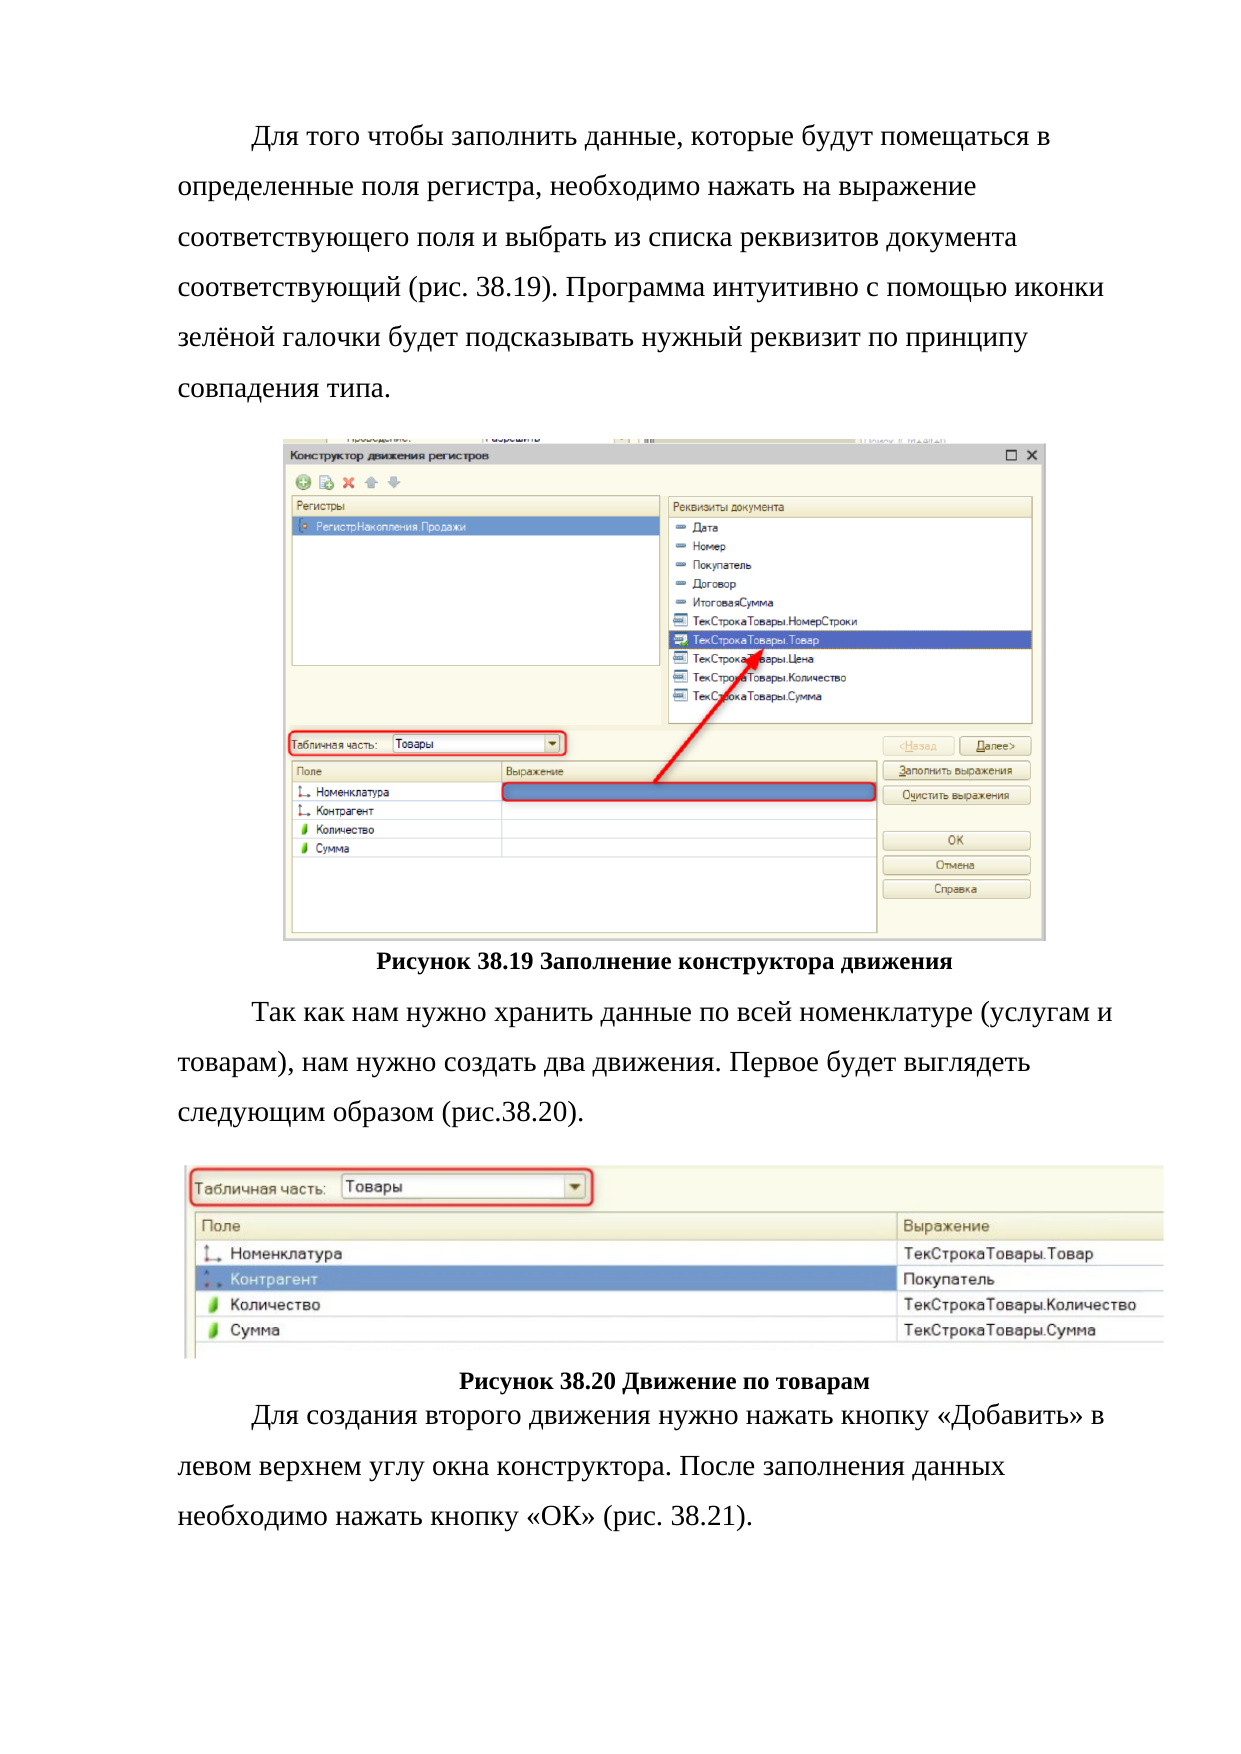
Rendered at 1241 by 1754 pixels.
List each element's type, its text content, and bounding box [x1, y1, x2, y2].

text Рисунок 38.20 Движение по товарам [177, 1366, 1152, 1395]
picture [177, 1161, 1164, 1365]
text Для создания второго движения нужно нажать кнопку «Добавить» в левом верхнем углу окна конструктора. После заполнения данных необходимо нажать кнопку «ОК» (рис. 38.21). [177, 1397, 1152, 1532]
text Для того чтобы заполнить данные, которые будут помещаться в определенные поля регистра, необходимо нажать на выражение соответствующего поля и выбрать из списка реквизитов документа соответствующий (рис. 38.19). Программа интуитивно с помощью иконки зелёной галочки будет подсказывать нужный реквизит по принципу совпадения типа. [177, 118, 1152, 403]
text Так как нам нужно хранить данные по всей номенклатуре (услугам и товарам), нам нужно создать два движения. Первое будет выглядеть следующим образом (рис.38.20). [177, 994, 1152, 1128]
picture [280, 436, 1049, 944]
text Рисунок 38.19 Заполнение конструктора движения [177, 946, 1152, 975]
